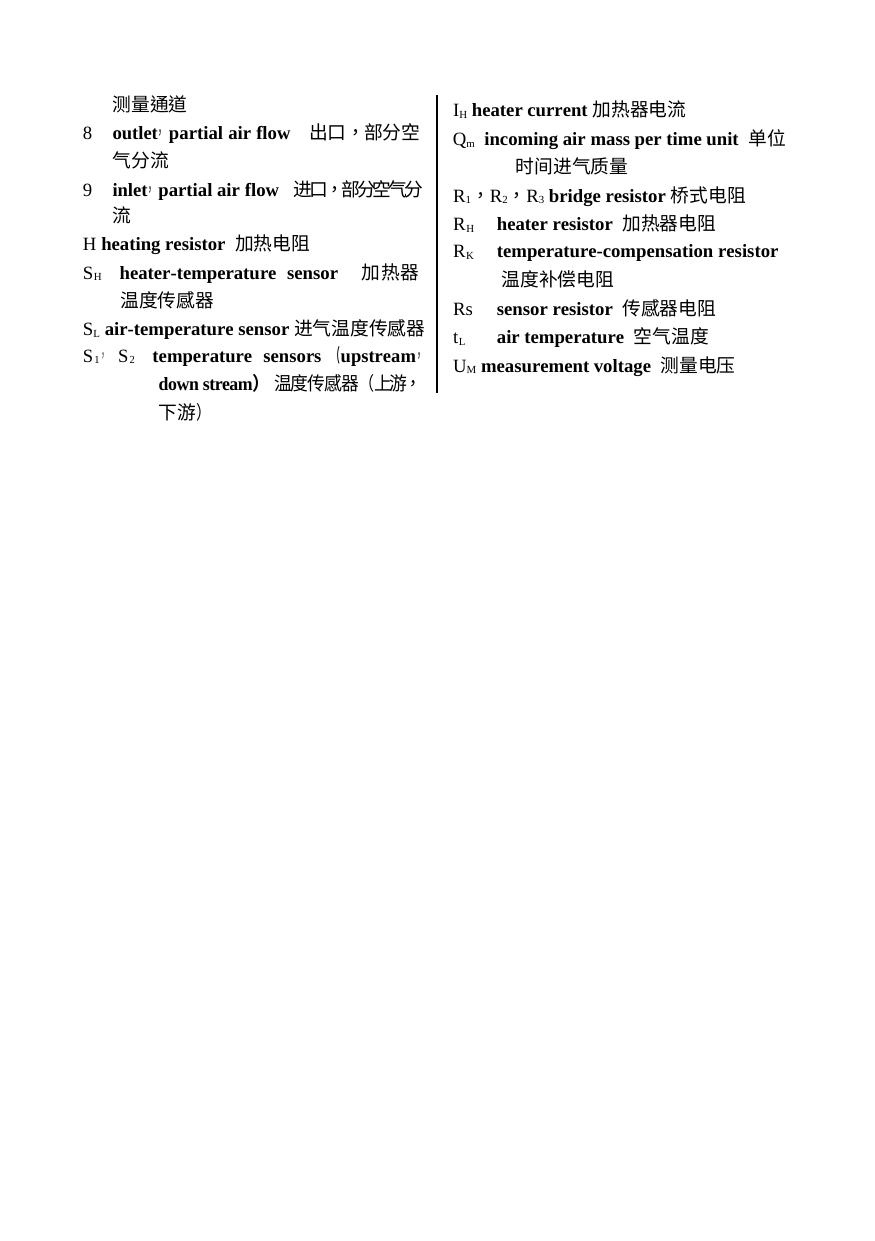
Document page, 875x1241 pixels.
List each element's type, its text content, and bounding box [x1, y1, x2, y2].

text SH heater-temperature sensor 加热器温度传感器 [83, 259, 421, 313]
text UM measurement voltage 测量电压 [453, 352, 812, 378]
text RH heater resistor 加热器电阻 [453, 211, 812, 236]
text H heating resistor 加热电阻 [83, 230, 429, 256]
text 温度补偿电阻 [501, 266, 812, 292]
list inlet， partial air flow 进口，部分空气分流 [83, 176, 429, 227]
text RK temperature-compensation resistor [453, 240, 812, 262]
text Rs sensor resistor 传感器电阻 [453, 295, 812, 320]
text SL air-temperature sensor 进气温度传感器 [83, 316, 429, 340]
list outlet， partial air flow 出口，部分空气分流 [83, 119, 420, 173]
text IH heater current 加热器电流 [453, 97, 812, 122]
text R1，R2，R3 bridge resistor 桥式电阻 [453, 182, 812, 208]
text 测量通道 [112, 91, 429, 117]
text S1， S2 temperature sensors （upstream， down stream） 温度传感器（上游， 下游） [83, 345, 429, 425]
text Qm incoming air mass per time unit 单位时间进气质量 [453, 125, 792, 179]
text tL air temperature 空气温度 [453, 323, 812, 349]
